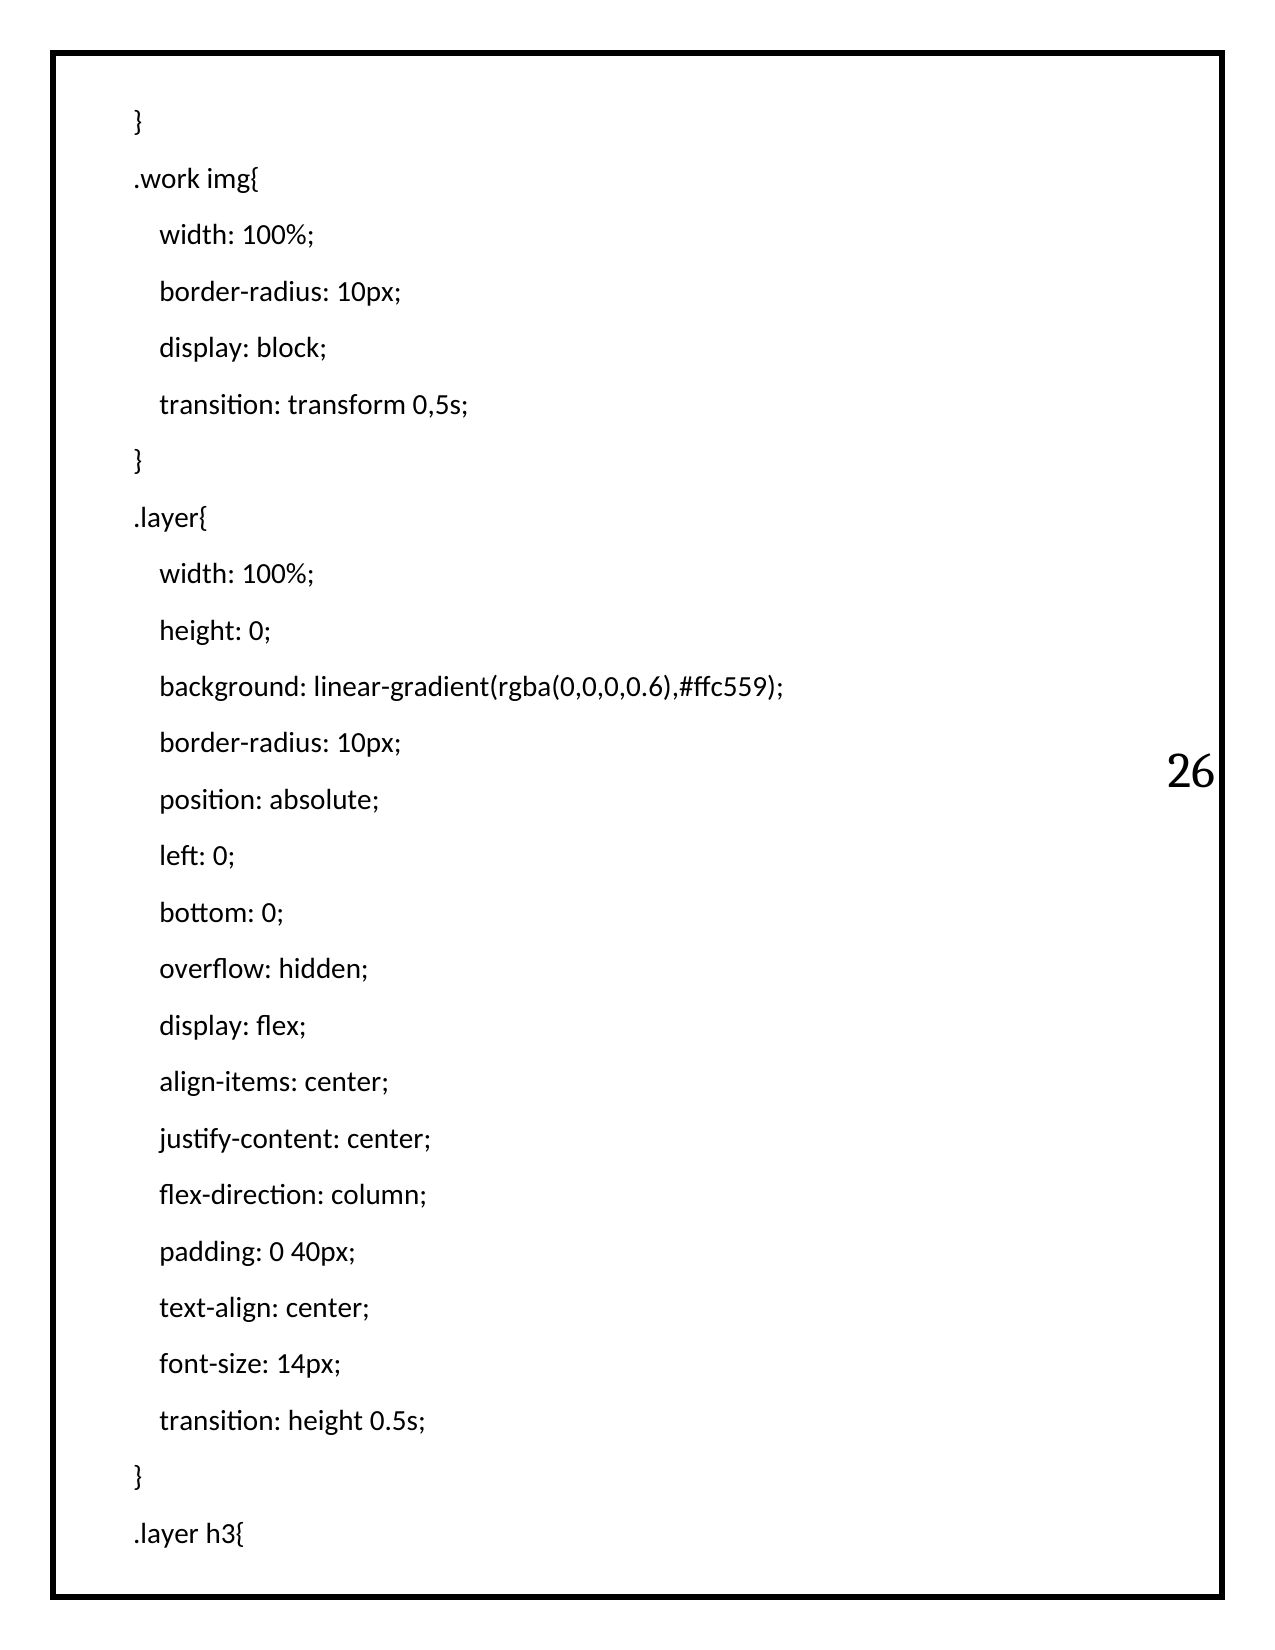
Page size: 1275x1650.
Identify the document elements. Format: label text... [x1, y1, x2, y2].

text .work img{ [133, 160, 1152, 196]
text left: 0; [133, 837, 1152, 873]
text } [133, 1458, 1152, 1494]
text font-size: 14px; [133, 1346, 1152, 1381]
text overflow: hidden; [133, 950, 1152, 986]
text transition: transform 0,5s; [133, 386, 1152, 421]
text position: absolute; [133, 781, 1152, 817]
text align-items: center; [133, 1063, 1152, 1099]
text width: 100%; [133, 216, 1152, 252]
text border-radius: 10px; [133, 724, 1152, 760]
text text-align: center; [133, 1289, 1152, 1325]
text bottom: 0; [133, 894, 1152, 929]
text border-radius: 10px; [133, 273, 1152, 308]
text display: flex; [133, 1007, 1152, 1042]
text .layer h3{ [133, 1515, 1152, 1551]
text background: linear-gradient(rgba(0,0,0,0.6),#ffc559); [133, 668, 1152, 704]
text .layer{ [133, 499, 1152, 534]
text width: 100%; [133, 555, 1152, 591]
text transition: height 0.5s; [133, 1402, 1152, 1438]
text justify-content: center; [133, 1120, 1152, 1155]
text } [133, 103, 1152, 139]
text } [133, 442, 1152, 478]
text height: 0; [133, 612, 1152, 647]
text padding: 0 40px; [133, 1233, 1152, 1268]
text flex-direction: column; [133, 1176, 1152, 1212]
text display: block; [133, 329, 1152, 365]
